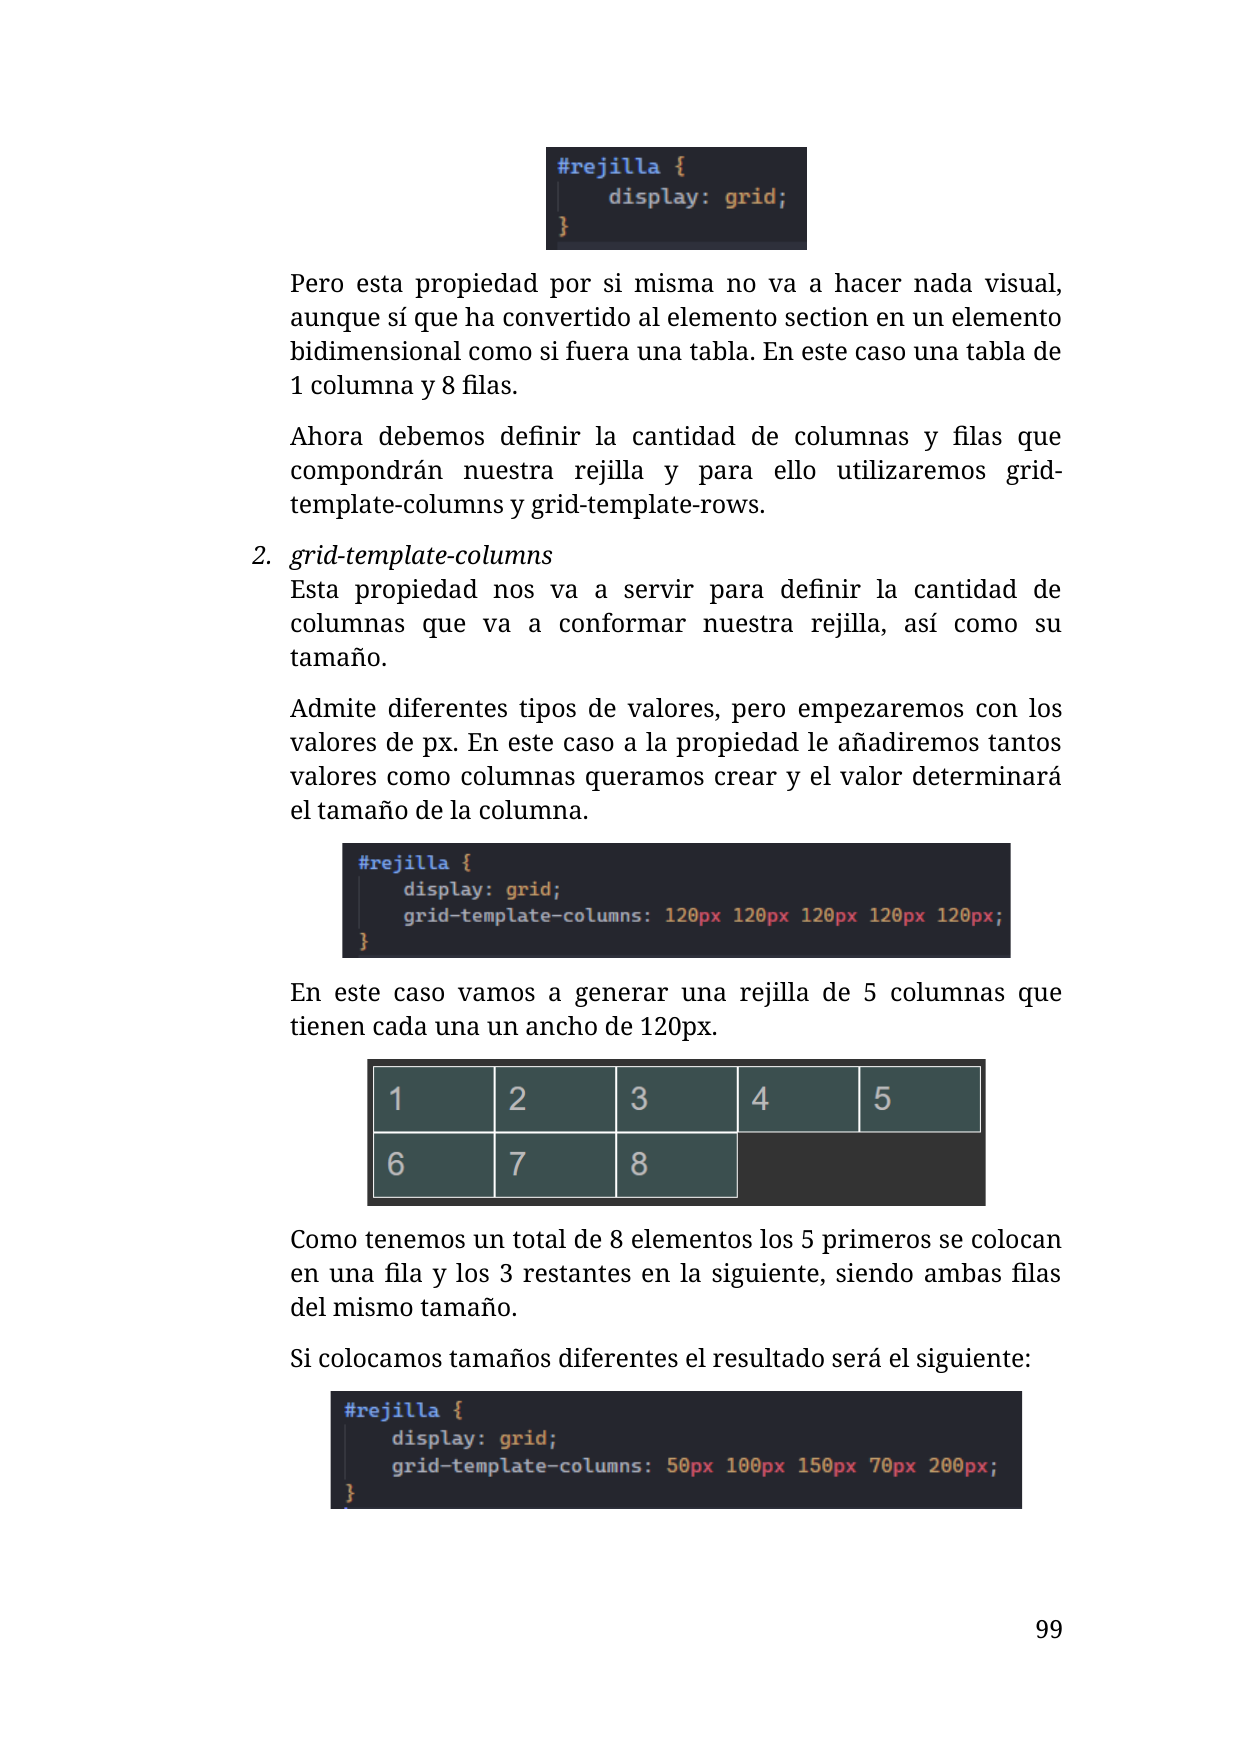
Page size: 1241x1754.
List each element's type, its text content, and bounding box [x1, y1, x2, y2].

picture [342, 843, 1011, 958]
text Si colocamos tamaños diferentes el resultado será el siguiente: [290, 1341, 1063, 1375]
text En este caso vamos a generar una rejilla de 5 columnas que tienen cada una un ancho de 120px. [290, 975, 1063, 1043]
picture [330, 1391, 1023, 1509]
list Ahora debemos definir la cantidad de columnas y filas que compondrán nuestra rejilla y para ello utilizaremos grid-template-columns y grid-template-rows. [290, 419, 1063, 521]
text Pero esta propiedad por si misma no va a hacer nada visual, aunque sí que ha convertido al elemento section en un elemento bidimensional como si fuera una tabla. En este caso una tabla de 1 columna y 8 filas. [290, 266, 1063, 402]
list grid-template-columns [252, 538, 1063, 572]
picture [546, 147, 807, 250]
text Esta propiedad nos va a servir para definir la cantidad de columnas que va a conformar nuestra rejilla, así como su tamaño. [290, 572, 1063, 674]
picture [367, 1059, 986, 1206]
text Admite diferentes tipos de valores, pero empezaremos con los valores de px. En este caso a la propiedad le añadiremos tantos valores como columnas queramos crear y el valor determinará el tamaño de la columna. [290, 691, 1063, 827]
text Como tenemos un total de 8 elementos los 5 primeros se colocan en una fila y los 3 restantes en la siguiente, siendo ambas filas del mismo tamaño. [290, 1222, 1063, 1324]
